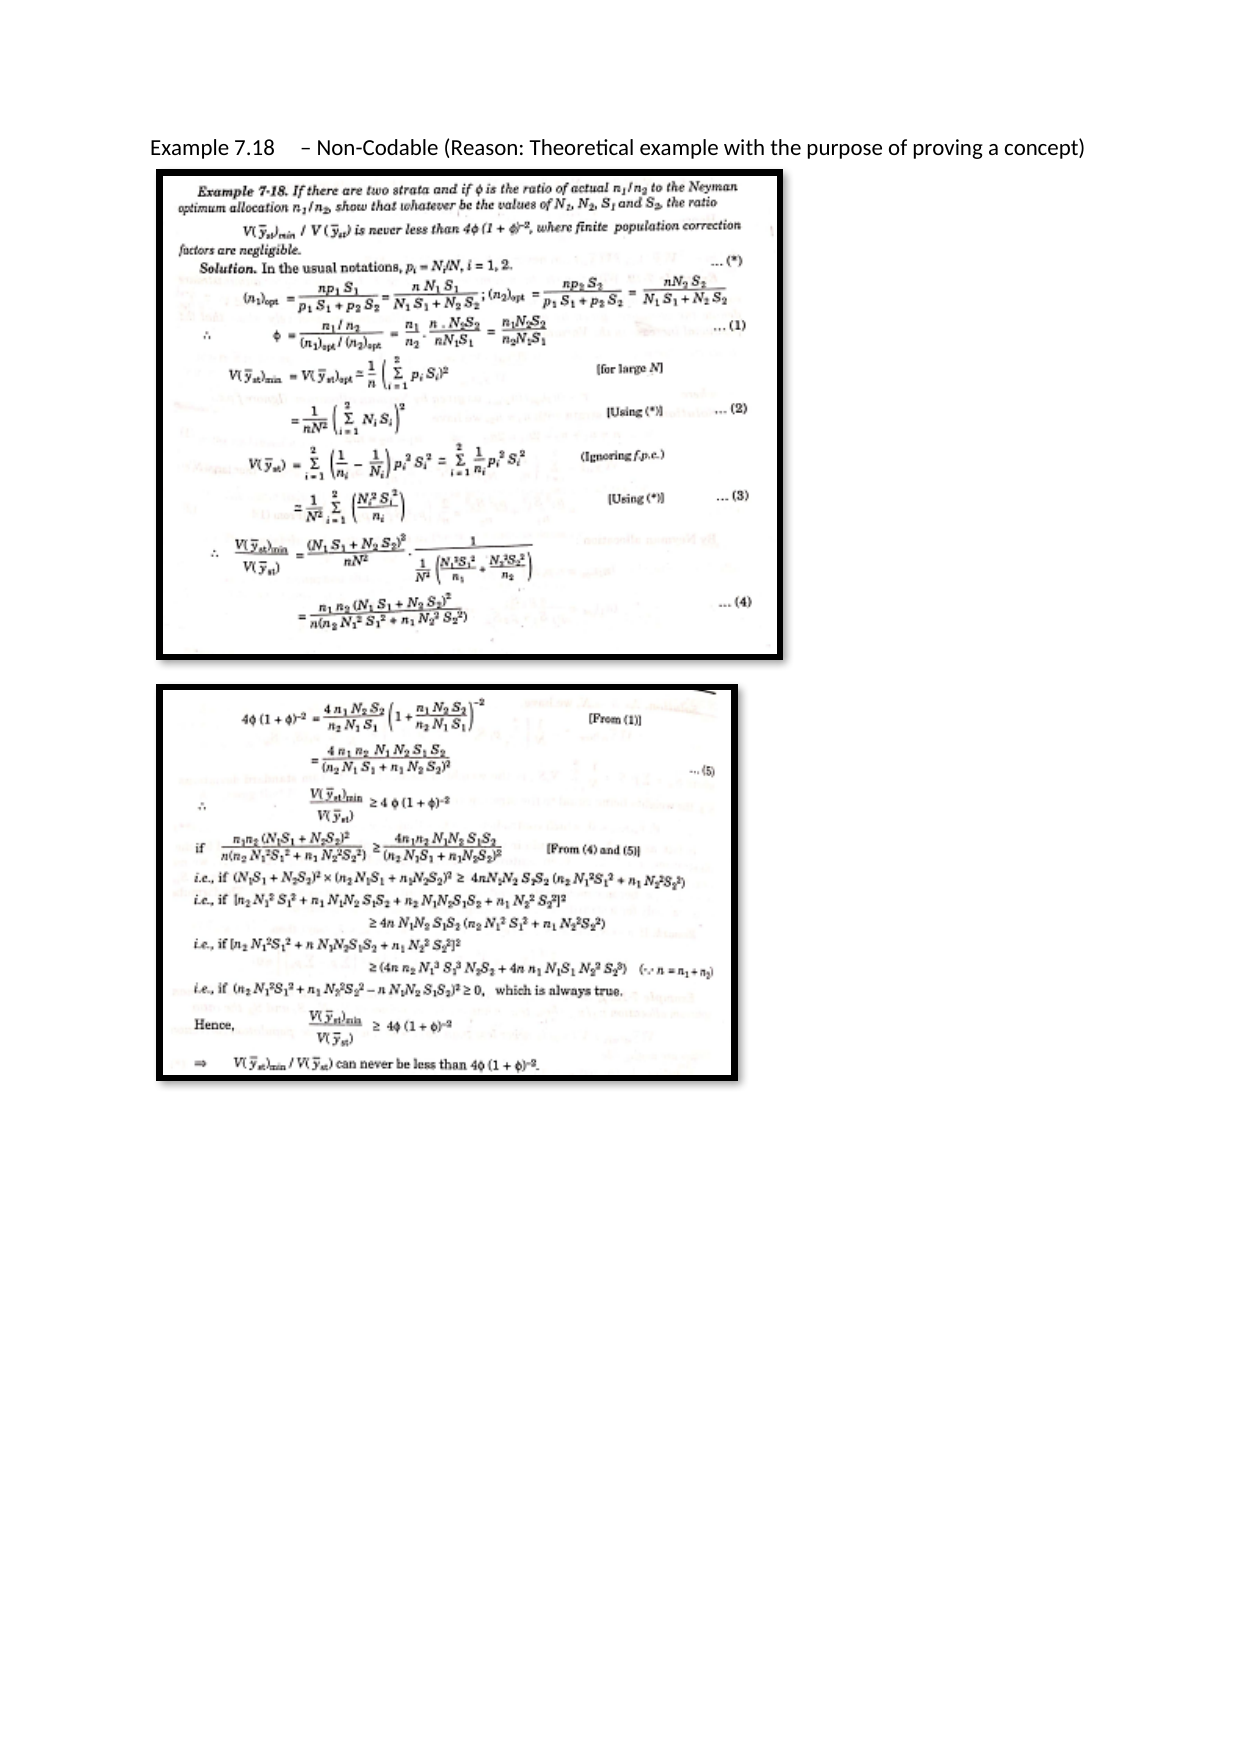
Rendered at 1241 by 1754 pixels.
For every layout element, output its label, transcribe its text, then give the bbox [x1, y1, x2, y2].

picture [163, 176, 777, 654]
picture [163, 690, 731, 1075]
